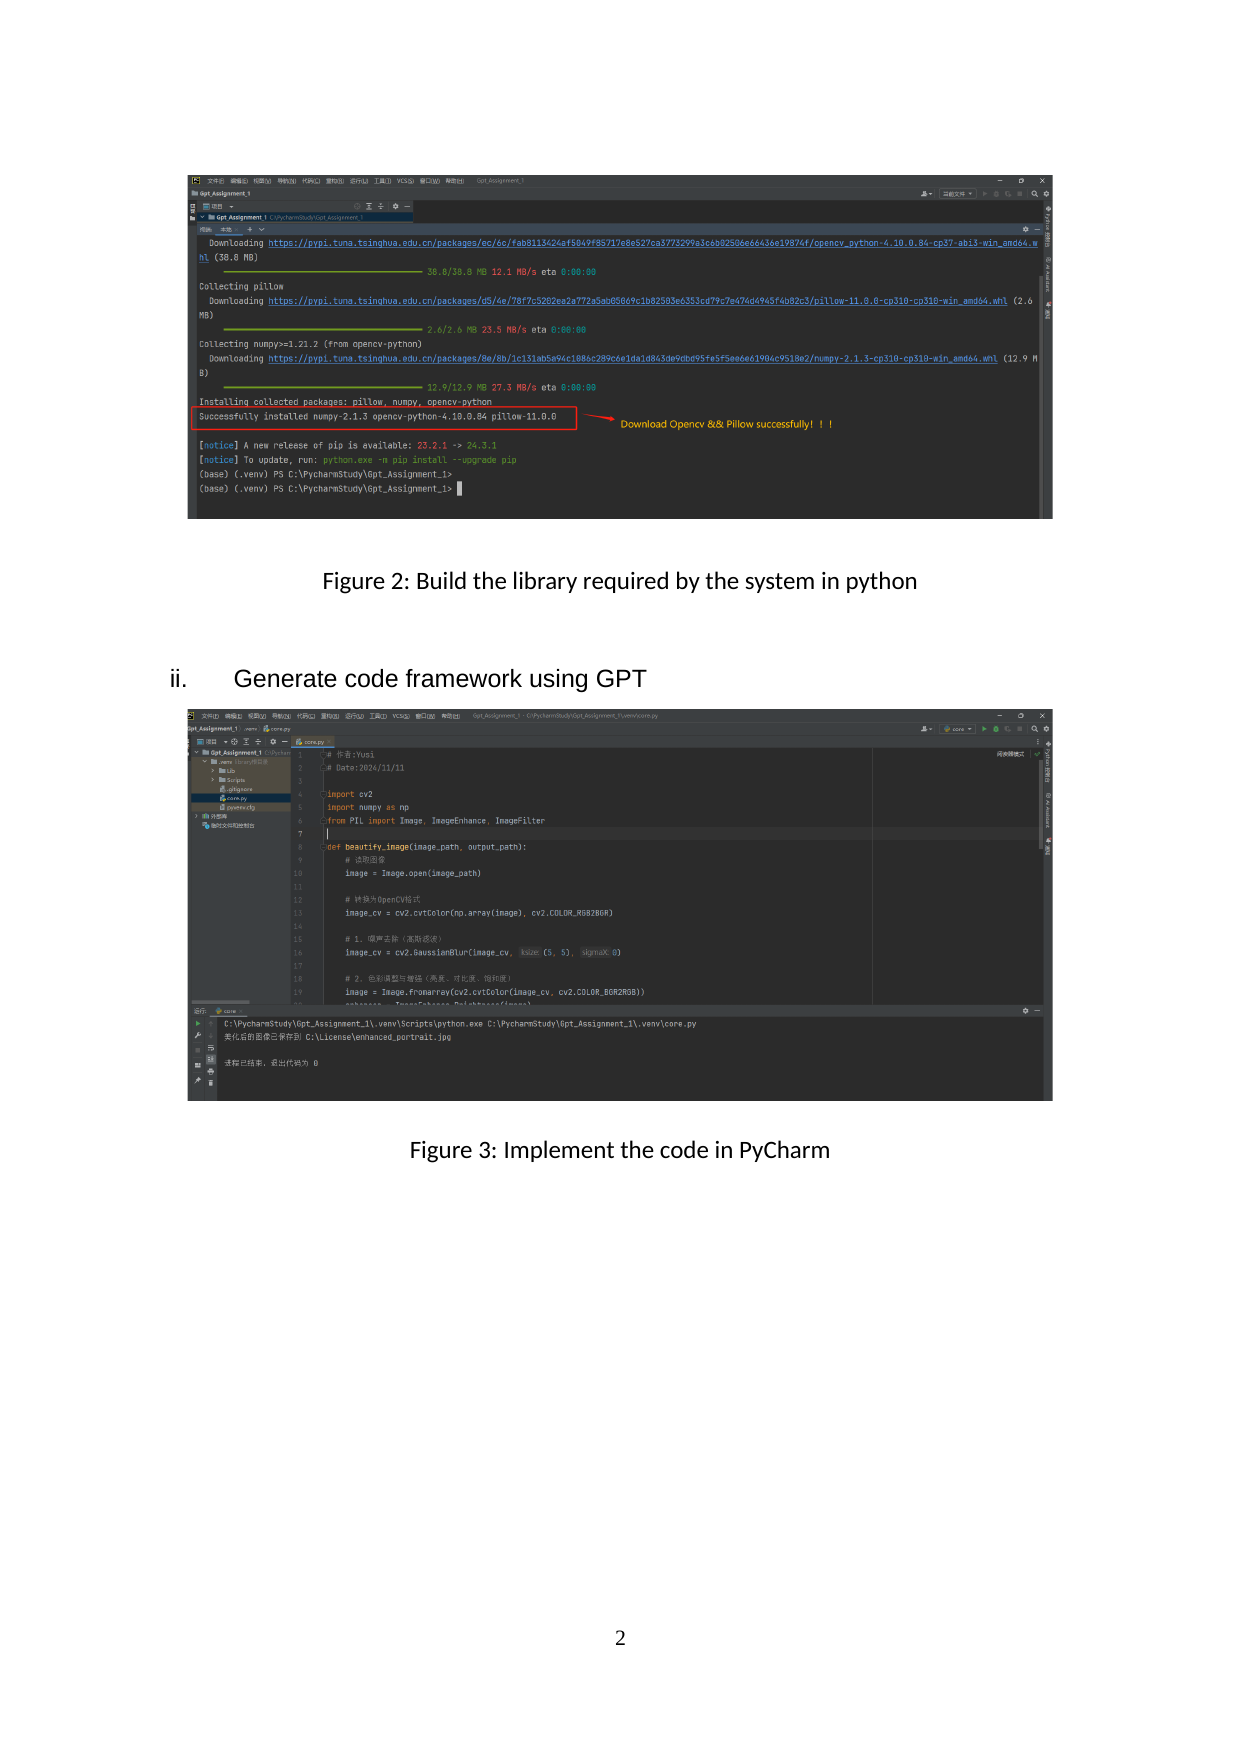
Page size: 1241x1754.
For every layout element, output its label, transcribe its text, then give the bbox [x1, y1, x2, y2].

picture [187, 175, 1053, 519]
text Figure 2: Build the library required by the system in python [187, 564, 1053, 598]
text Figure 3: Implement the code in PyCharm [187, 1132, 1053, 1166]
picture [187, 709, 1053, 1101]
list Generate code framework using GPT [187, 661, 1053, 695]
